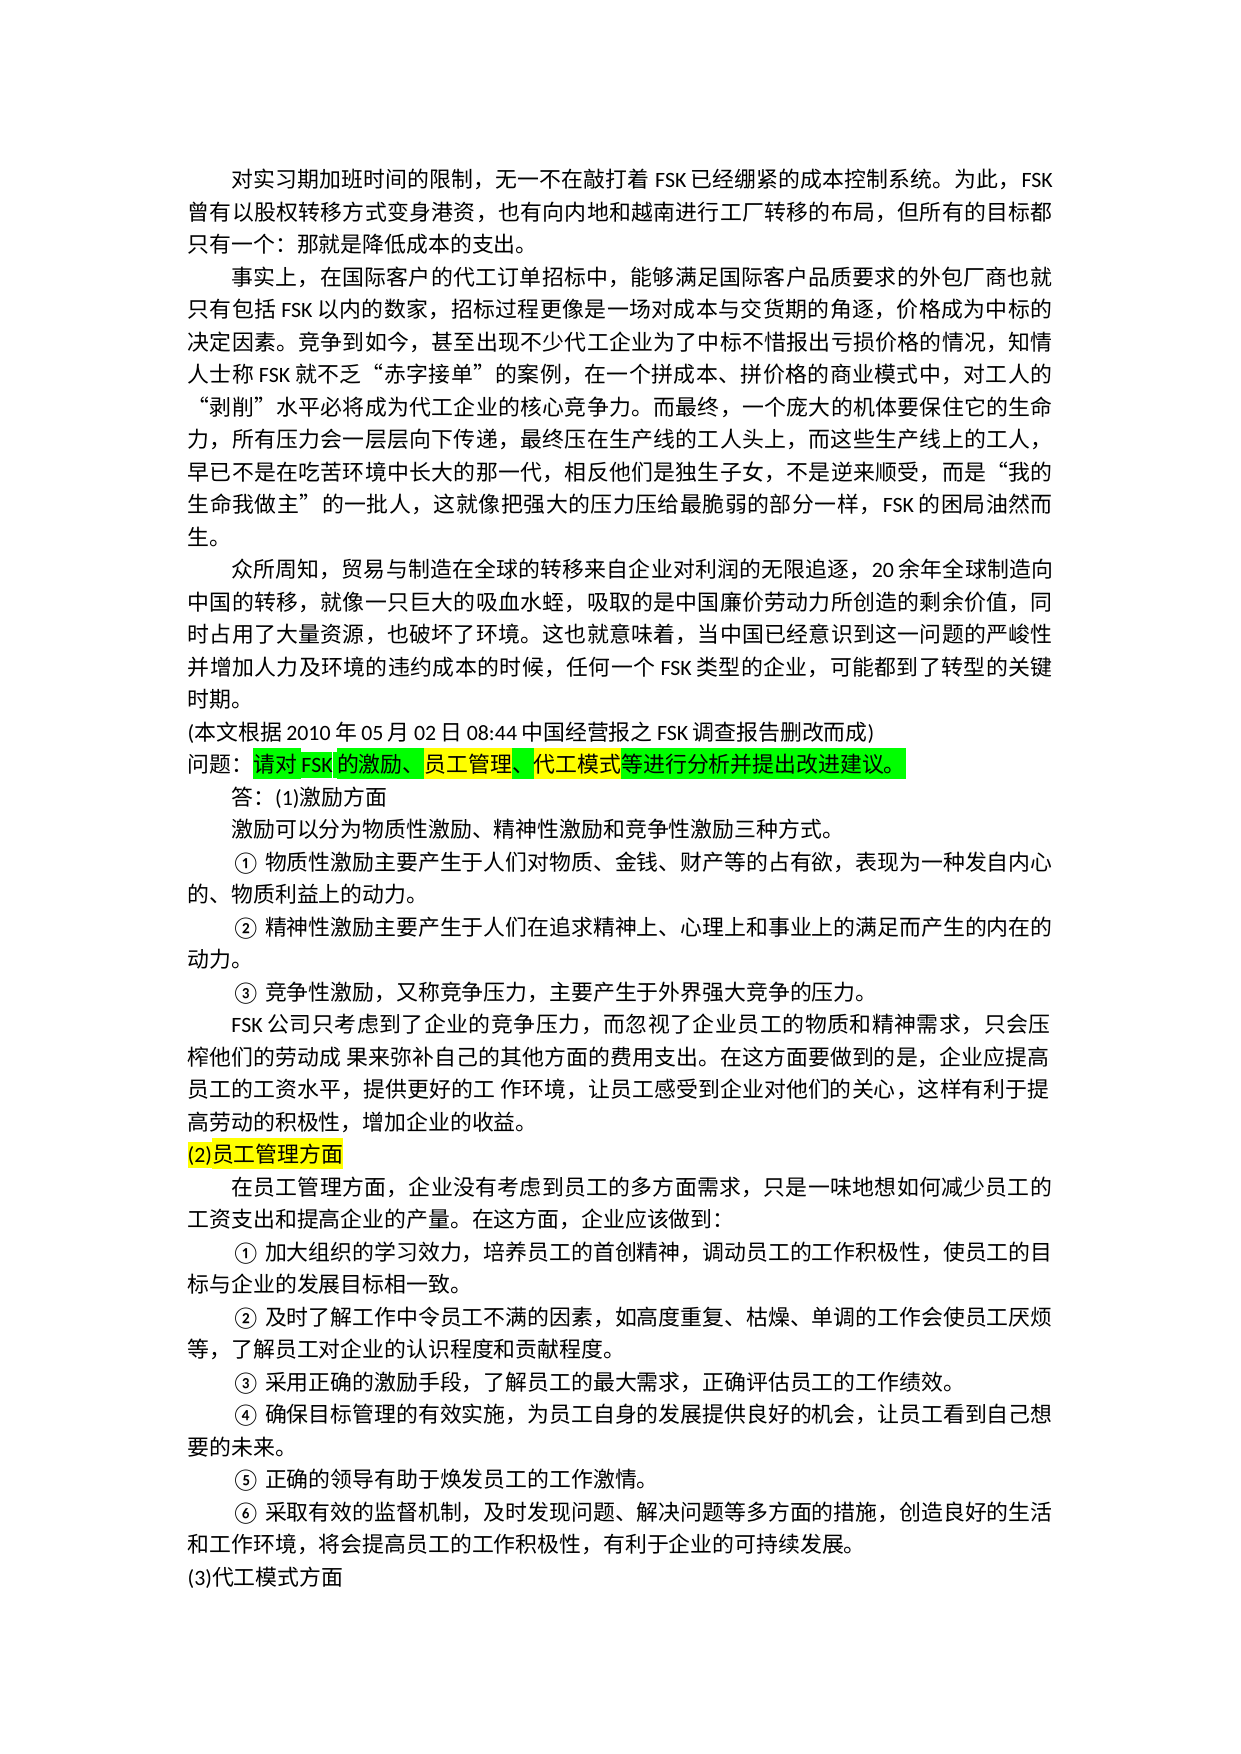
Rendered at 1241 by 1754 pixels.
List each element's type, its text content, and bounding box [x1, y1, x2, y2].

text ⑤正确的领导有助于焕发员工的工作激情。 [187, 1462, 1053, 1494]
text 众所周知，贸易与制造在全球的转移来自企业对利润的无限追逐，20余年全球制造向中国的转移，就像一只巨大的吸血水蛭，吸取的是中国廉价劳动力所创造的剩余价值，同时占用了大量资源，也破坏了环境。这也就意味着，当中国已经意识到这一问题的严峻性并增加人力及环境的违约成本的时候，任何一个FSK类型的企业，可能都到了转型的关键时期。 [187, 552, 1053, 714]
text ③竞争性激励，又称竞争压力，主要产生于外界强大竞争的压力。 [187, 974, 1053, 1007]
text 激励可以分为物质性激励、精神性激励和竞争性激励三种方式。 [187, 812, 1053, 844]
text ①加大组织的学习效力，培养员工的首创精神，调动员工的工作积极性，使员工的目标与企业的发展目标相一致。 [187, 1234, 1053, 1299]
text ⑥采取有效的监督机制，及时发现问题、解决问题等多方面的措施，创造良好的生活和工作环境，将会提高员工的工作积极性，有利于企业的可持续发展。 [187, 1494, 1053, 1559]
text ③采用正确的激励手段，了解员工的最大需求，正确评估员工的工作绩效。 [187, 1364, 1053, 1397]
text 对实习期加班时间的限制，无一不在敲打着FSK已经绷紧的成本控制系统。为此，FSK曾有以股权转移方式变身港资，也有向内地和越南进行工厂转移的布局，但所有的目标都只有一个：那就是降低成本的支出。 [187, 162, 1053, 259]
text ②精神性激励主要产生于人们在追求精神上、心理上和事业上的满足而产生的内在的动力。 [187, 909, 1053, 974]
text 在员工管理方面，企业没有考虑到员工的多方面需求，只是一味地想如何减少员工的工资支出和提高企业的产量。在这方面，企业应该做到： [187, 1169, 1053, 1234]
text 事实上，在国际客户的代工订单招标中，能够满足国际客户品质要求的外包厂商也就只有包括FSK以内的数家，招标过程更像是一场对成本与交货期的角逐，价格成为中标的决定因素。竞争到如今，甚至出现不少代工企业为了中标不惜报出亏损价格的情况，知情人士称FSK就不乏“赤字接单”的案例，在一个拼成本、拼价格的商业模式中，对工人的“剥削”水平必将成为代工企业的核心竞争力。而最终，一个庞大的机体要保住它的生命力，所有压力会一层层向下传递，最终压在生产线的工人头上，而这些生产线上的工人，早已不是在吃苦环境中长大的那一代，相反他们是独生子女，不是逆来顺受，而是“我的生命我做主”的一批人，这就像把强大的压力压给最脆弱的部分一样，FSK的困局油然而生。 [187, 259, 1053, 552]
text (3)代工模式方面 [187, 1559, 1053, 1592]
text ④确保目标管理的有效实施，为员工自身的发展提供良好的机会，让员工看到自己想要的未来。 [187, 1397, 1053, 1462]
text 问题：请对FSK的激励、员工管理、代工模式等进行分析并提出改进建议。 [187, 747, 1053, 779]
text ②及时了解工作中令员工不满的因素，如高度重复、枯燥、单调的工作会使员工厌烦等，了解员工对企业的认识程度和贡献程度。 [187, 1299, 1053, 1364]
text 答：(1)激励方面 [187, 779, 1053, 812]
text FSK公司只考虑到了企业的竞争压力，而忽视了企业员工的物质和精神需求，只会压榨他们的劳动成 果来弥补自己的其他方面的费用支出。在这方面要做到的是，企业应提高员工的工资水平，提供更好的工 作环境，让员工感受到企业对他们的关心，这样有利于提高劳动的积极性，增加企业的收益。 [187, 1007, 1053, 1137]
text ①物质性激励主要产生于人们对物质、金钱、财产等的占有欲，表现为一种发自内心的、物质利益上的动力。 [187, 844, 1053, 909]
text (本文根据2010年05月02日08:44中国经营报之FSK调查报告删改而成) [187, 714, 1053, 747]
text (2)员工管理方面 [187, 1137, 1053, 1169]
